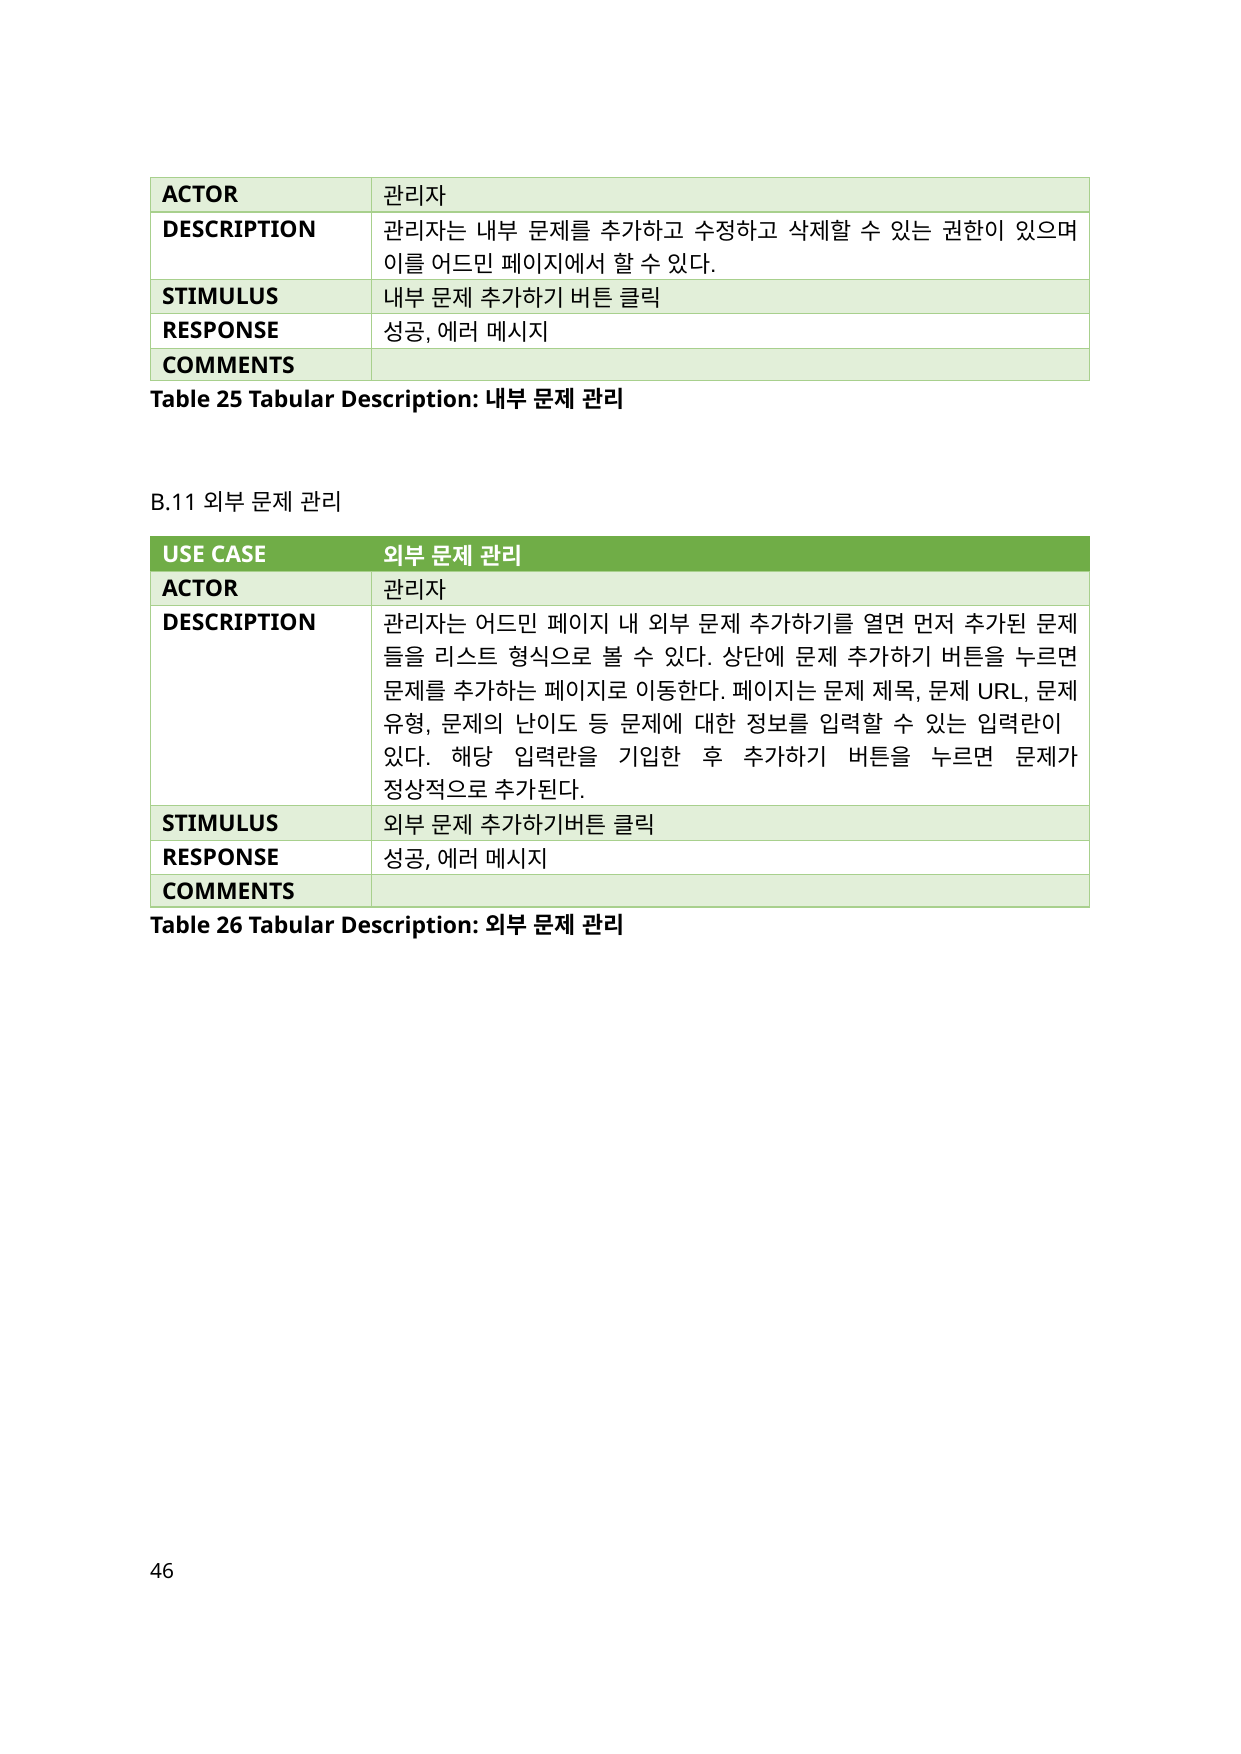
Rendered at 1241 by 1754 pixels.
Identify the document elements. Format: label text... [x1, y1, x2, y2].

table_cell RESPONSE [151, 841, 371, 874]
table_cell [372, 349, 1089, 380]
table_cell 관리자는 어드민 페이지 내 외부 문제 추가하기를 열면 먼저 추가된 문제 들을 리스트 형식으로 볼 수 있다. 상단에 문제 추가하기 버튼을 누르면 문제를 추가하는 페이지로 이동한다. 페이지는 문제 제목, 문제 URL, 문제 유형, 문제의 난이도 등 문제에 대한 정보를 입력할 수 있는 입력란이 있다. 해당 입력란을 기입한 후 추가하기 버튼을 누르면 문제가 정상적으로 추가된다. [372, 606, 1089, 805]
table_cell COMMENTS [151, 349, 371, 380]
table_cell DESCRIPTION [151, 213, 371, 279]
text Table 26 Tabular Description: 외부 문제 관리 [150, 908, 1090, 941]
table_cell STIMULUS [151, 806, 371, 840]
table_cell 성공, 에러 메시지 [372, 314, 1089, 347]
table_cell ACTOR [151, 178, 371, 211]
text Table 25 Tabular Description: 내부 문제 관리 [150, 381, 1090, 414]
table_cell COMMENTS [151, 875, 371, 906]
table_cell [372, 875, 1089, 906]
table_cell 성공, 에러 메시지 [372, 841, 1089, 874]
text B.11 외부 문제 관리 [150, 484, 1090, 517]
table_header 외부 문제 관리 [372, 538, 1089, 571]
table_header USE CASE [151, 538, 371, 571]
table_cell ACTOR [151, 572, 371, 605]
table_cell 관리자는 내부 문제를 추가하고 수정하고 삭제할 수 있는 권한이 있으며 이를 어드민 페이지에서 할 수 있다. [372, 213, 1089, 279]
table_cell DESCRIPTION [151, 606, 371, 805]
table_cell 내부 문제 추가하기 버튼 클릭 [372, 280, 1089, 313]
table_cell STIMULUS [151, 280, 371, 313]
table_cell 관리자 [372, 572, 1089, 605]
table_cell 관리자 [372, 178, 1089, 211]
table_cell RESPONSE [151, 314, 371, 347]
table_cell 외부 문제 추가하기버튼 클릭 [372, 806, 1089, 840]
